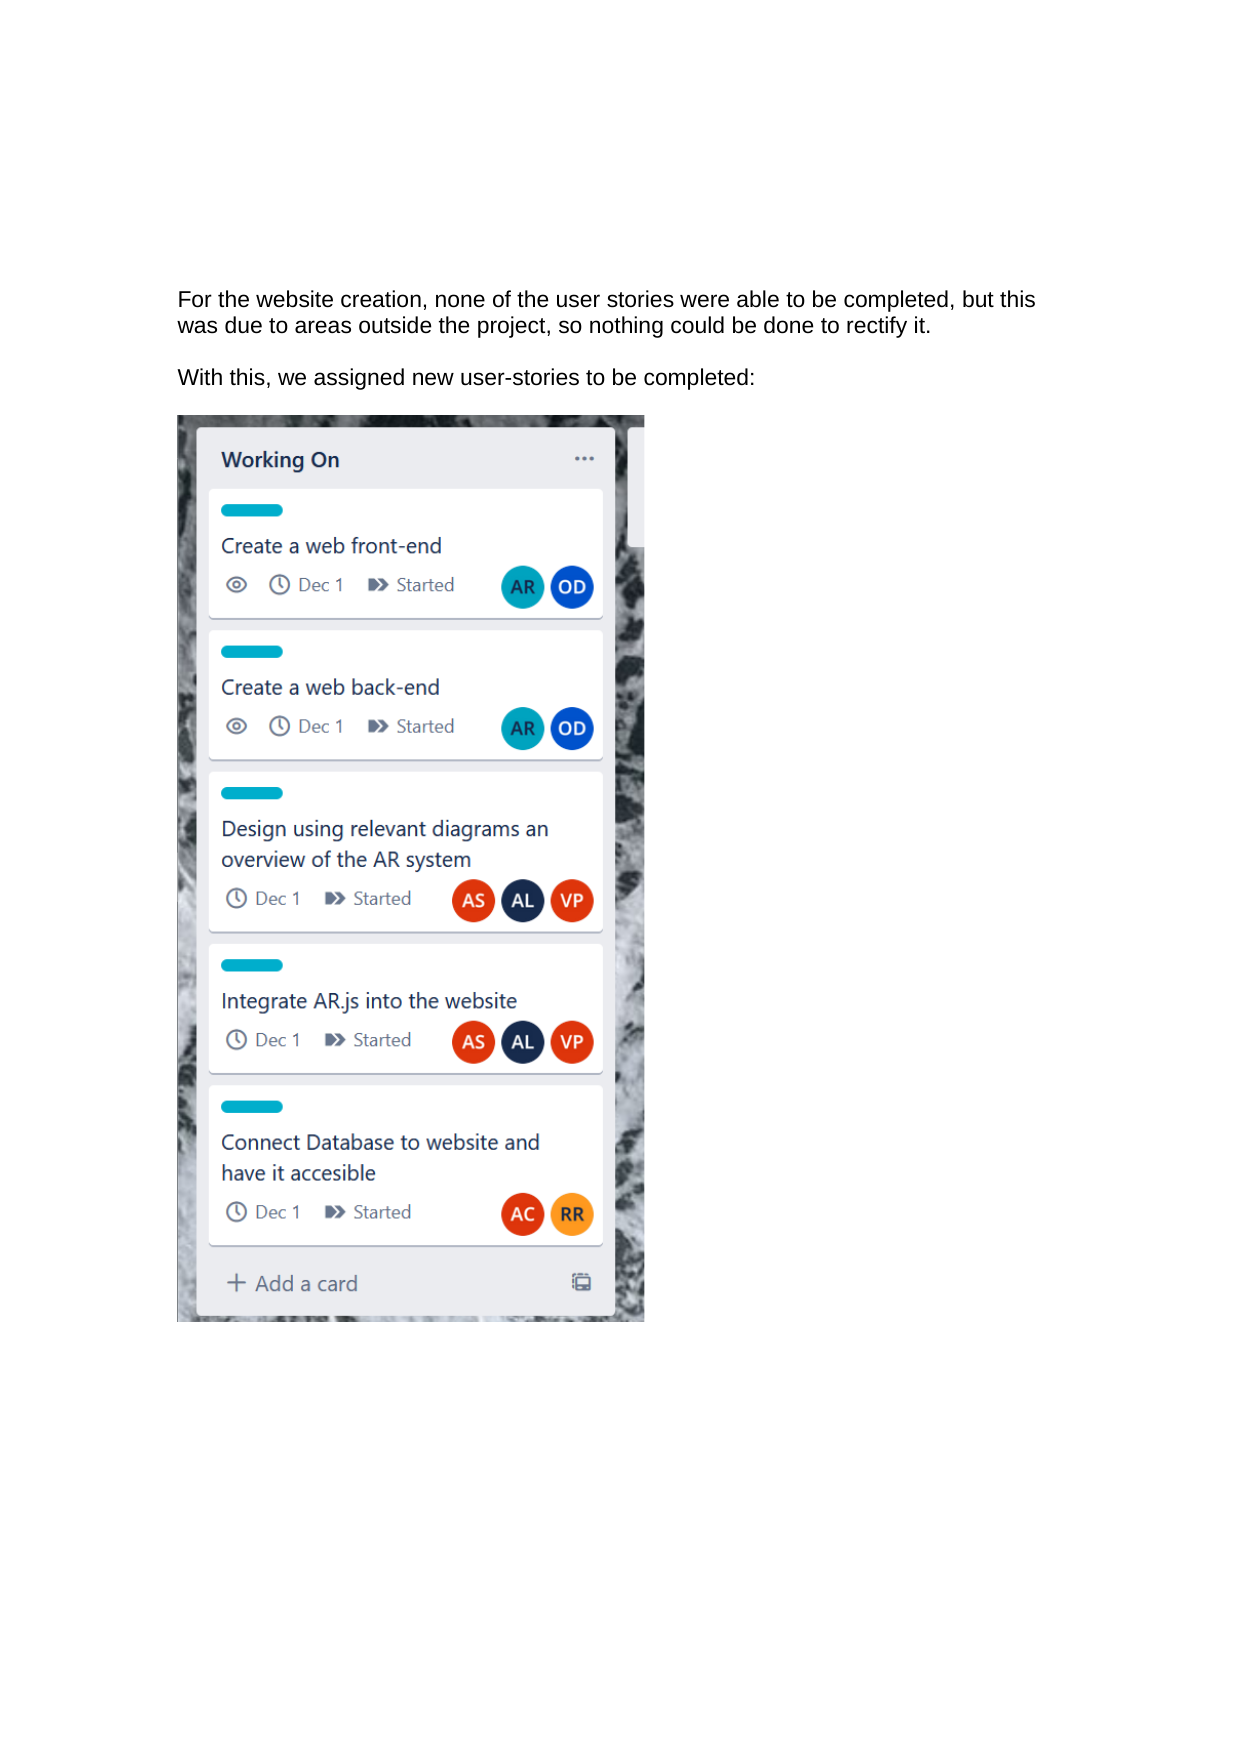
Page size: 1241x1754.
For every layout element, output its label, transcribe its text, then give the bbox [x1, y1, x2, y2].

text With this, we assigned new user-stories to be completed: [177, 364, 1063, 390]
picture [177, 415, 645, 1322]
text For the website creation, none of the user stories were able to be completed, but this was due to areas outside the project, so nothing could be done to rectify it. [177, 286, 1063, 339]
